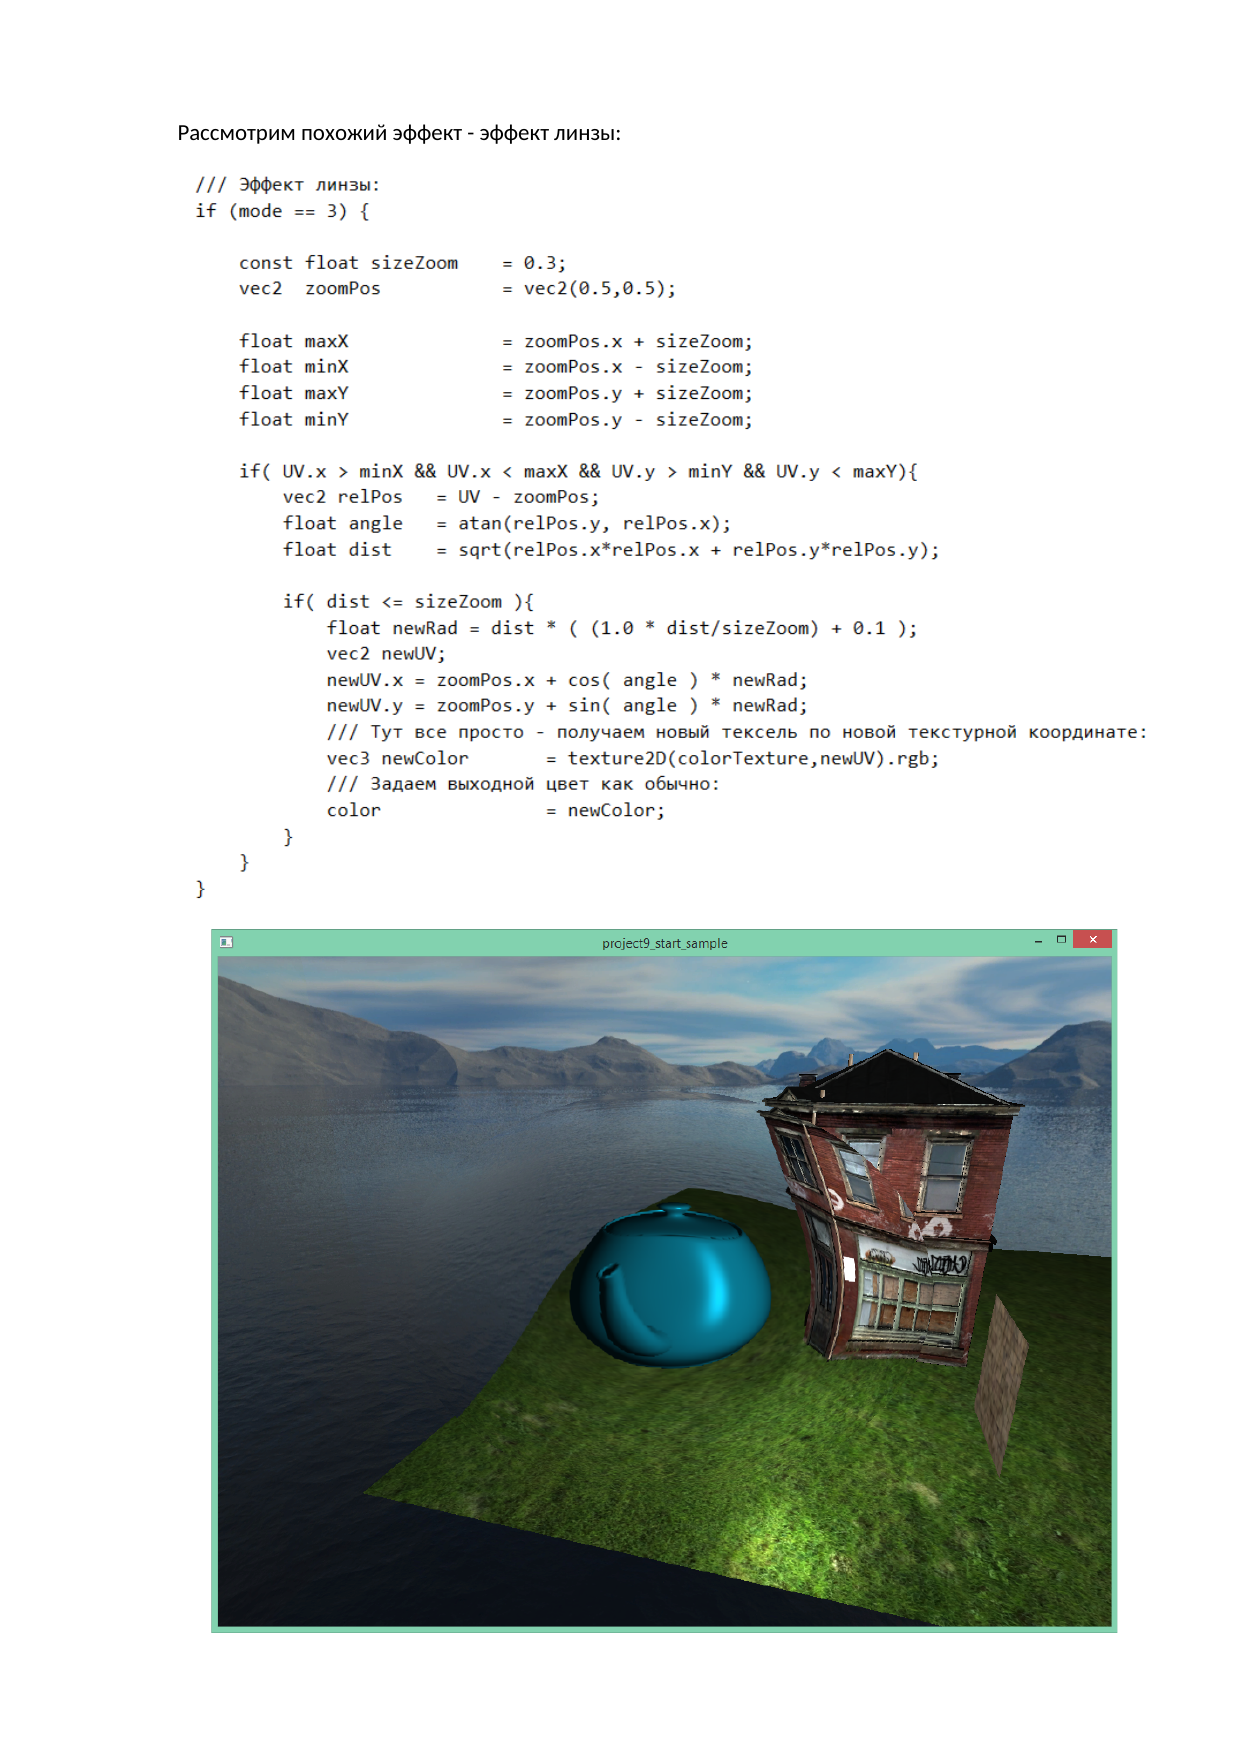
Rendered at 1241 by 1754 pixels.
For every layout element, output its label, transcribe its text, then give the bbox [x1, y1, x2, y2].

picture [177, 171, 1152, 905]
picture [211, 929, 1118, 1633]
text Рассмотрим похожий эффект - эффект линзы: [177, 118, 1152, 146]
